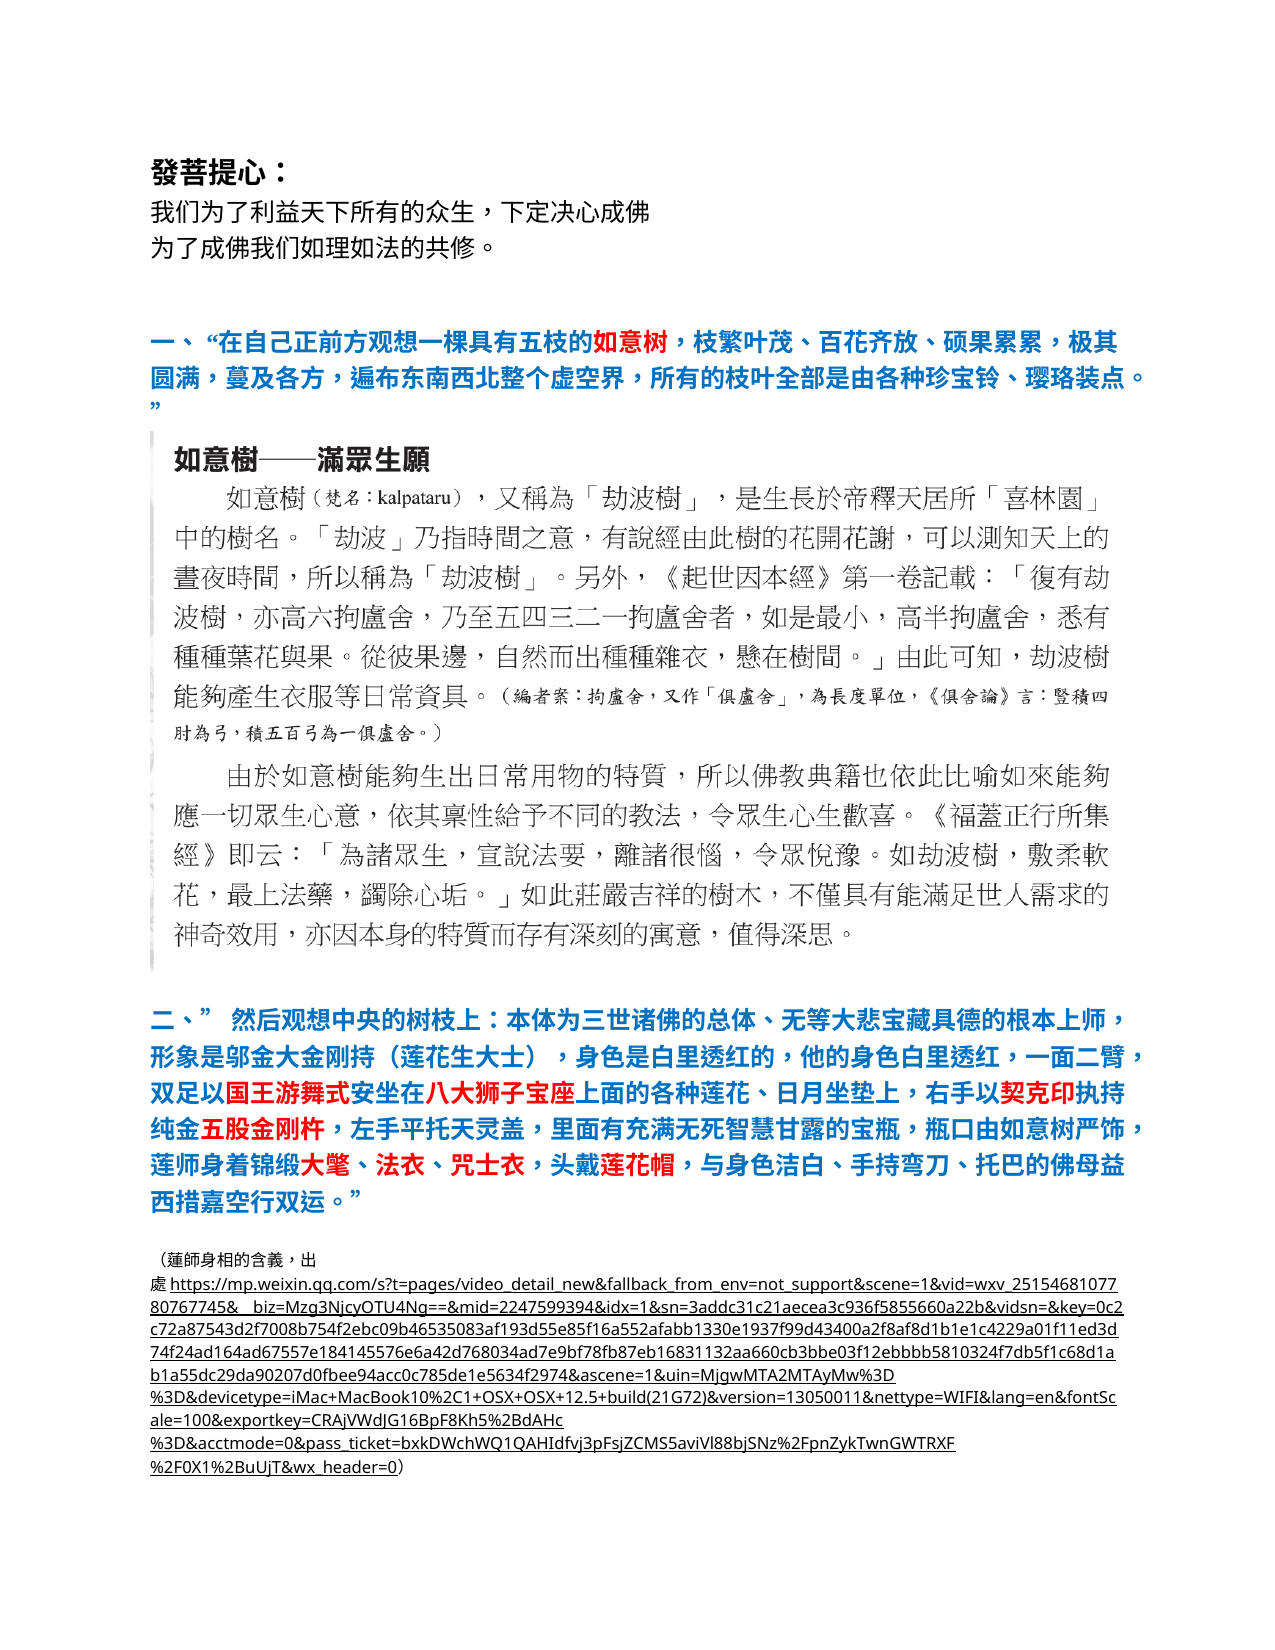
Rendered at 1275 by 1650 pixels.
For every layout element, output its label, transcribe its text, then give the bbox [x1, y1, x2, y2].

text 我们为了利益天下所有的众生，下定决心成佛 [150, 192, 1125, 228]
text 一、 “在自己正前方观想一棵具有五枝的如意树，枝繁叶茂、百花齐放、硕果累累，极其圆满，蔓及各方，遍布东南西北整个虚空界，所有的枝叶全部是由各种珍宝铃、璎珞装点。” [150, 322, 1125, 431]
picture [150, 431, 1125, 972]
text 發菩提心： [150, 150, 1125, 192]
text （蓮師身相的含義，出處https://mp.weixin.qq.com/s?t=pages/video_detail_new&fallback_from_env=not_support&scene=1&vid=wxv_2515468107780767745&__biz=Mzg3NjcyOTU4Ng==&mid=2247599394&idx=1&sn=3addc31c21aecea3c936f5855660a22b&vidsn=&key=0c2c72a87543d2f7008b754f2ebc09b46535083af193d55e85f16a552afabb1330e1937f99d43400a2f8af8d1b1e1c4229a01f11ed3d74f24ad164ad67557e184145576e6a42d768034ad7e9bf78fb87eb16831132aa660cb3bbe03f12ebbbb5810324f7db5f1c68d1ab1a55dc29da90207d0fbee94acc0c785de1e5634f2974&ascene=1&uin=MjgwMTA2MTAyMw%3D%3D&devicetype=iMac+MacBook10%2C1+OSX+OSX+12.5+build(21G72)&version=13050011&nettype=WIFI&lang=en&fontScale=100&exportkey=CRAjVWdJG16BpF8Kh5%2BdAHc%3D&acctmode=0&pass_ticket=bxkDWchWQ1QAHIdfvj3pFsjZCMS5aviVl88bjSNz%2FpnZykTwnGWTRXF%2F0X1%2BuUjT&wx_header=0） [150, 1218, 1125, 1478]
text 二、” 然后观想中央的树枝上：本体为三世诸佛的总体、无等大悲宝藏具德的根本上师，形象是邬金大金刚持（莲花生大士），身色是白里透红的，他的身色白里透红，一面二臂，双足以国王游舞式安坐在八大狮子宝座上面的各种莲花、日月坐垫上，右手以契克印执持纯金五股金刚杵，左手平托天灵盖，里面有充满无死智慧甘露的宝瓶，瓶口由如意树严饰，莲师身着锦缎大氅、法衣、咒士衣，头戴莲花帽，与身色洁白、手持弯刀、托巴的佛母益西措嘉空行双运。” [150, 1001, 1125, 1218]
text 为了成佛我们如理如法的共修。 [150, 228, 1125, 265]
